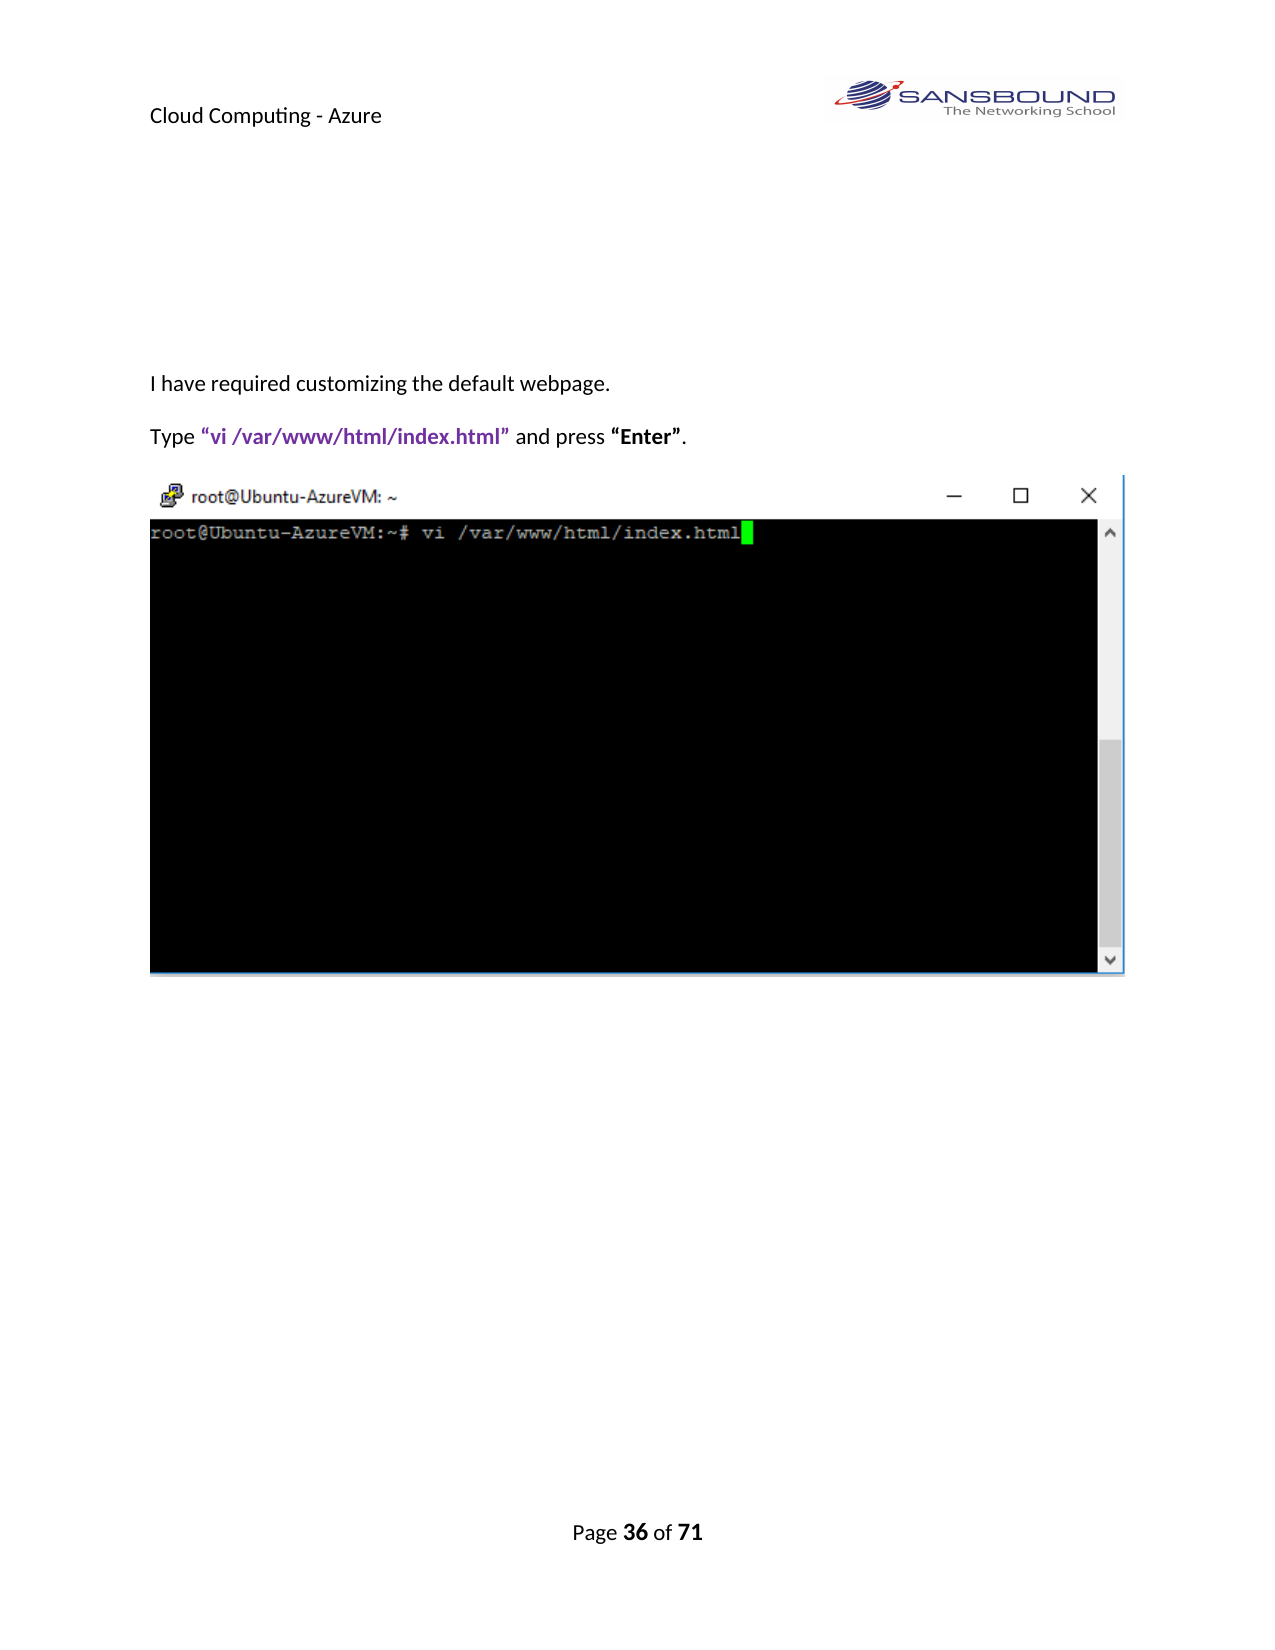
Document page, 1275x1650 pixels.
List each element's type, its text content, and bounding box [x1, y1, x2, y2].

text Type “vi /var/www/html/index.html” and press “Enter”. [150, 422, 1125, 450]
picture [823, 75, 1125, 124]
picture [150, 475, 1125, 977]
text I have required customizing the default webpage. [150, 369, 1125, 397]
